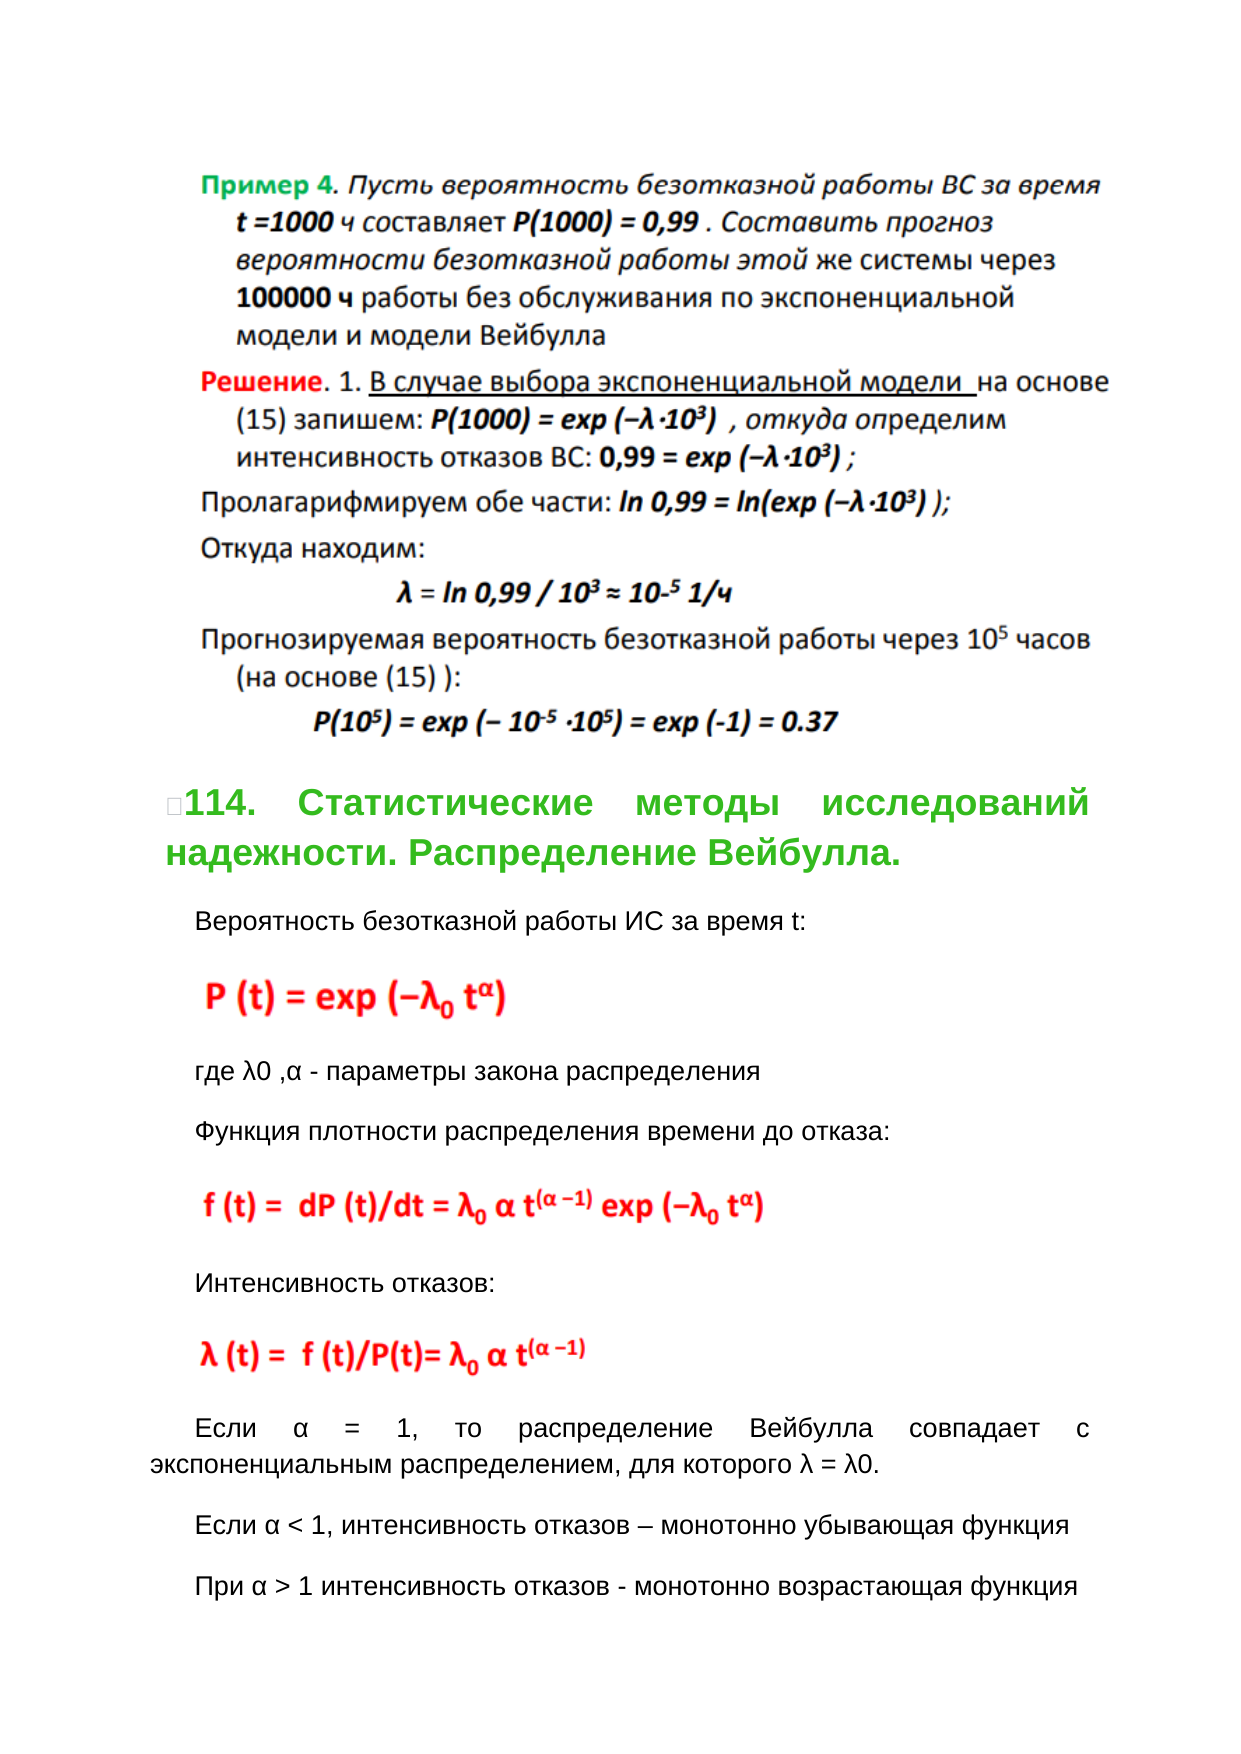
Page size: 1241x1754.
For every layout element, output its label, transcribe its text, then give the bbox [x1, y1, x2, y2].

text При α > 1 интенсивность отказов - монотонно возрастающая функция [150, 1569, 1090, 1601]
picture [194, 1328, 597, 1382]
subtitle 🍏114. Статистические методы исследований надежности. Распределение Вейбулла. [165, 780, 1090, 873]
text Интенсивность отказов: [150, 1267, 1090, 1299]
text Если α = 1, то распределение Вейбулла совпадает с экспоненциальным распределением, для которого λ = λ0. [150, 1412, 1090, 1479]
text где λ0 ,α - параметры закона распределения [150, 1054, 1090, 1086]
picture [194, 965, 523, 1025]
text Функция плотности распределения времени до отказа: [150, 1115, 1090, 1147]
picture [194, 1176, 767, 1238]
picture [194, 150, 1124, 751]
text Если α < 1, интенсивность отказов – монотонно убывающая функция [150, 1509, 1090, 1540]
text Вероятность безотказной работы ИС за время t: [150, 904, 1090, 936]
